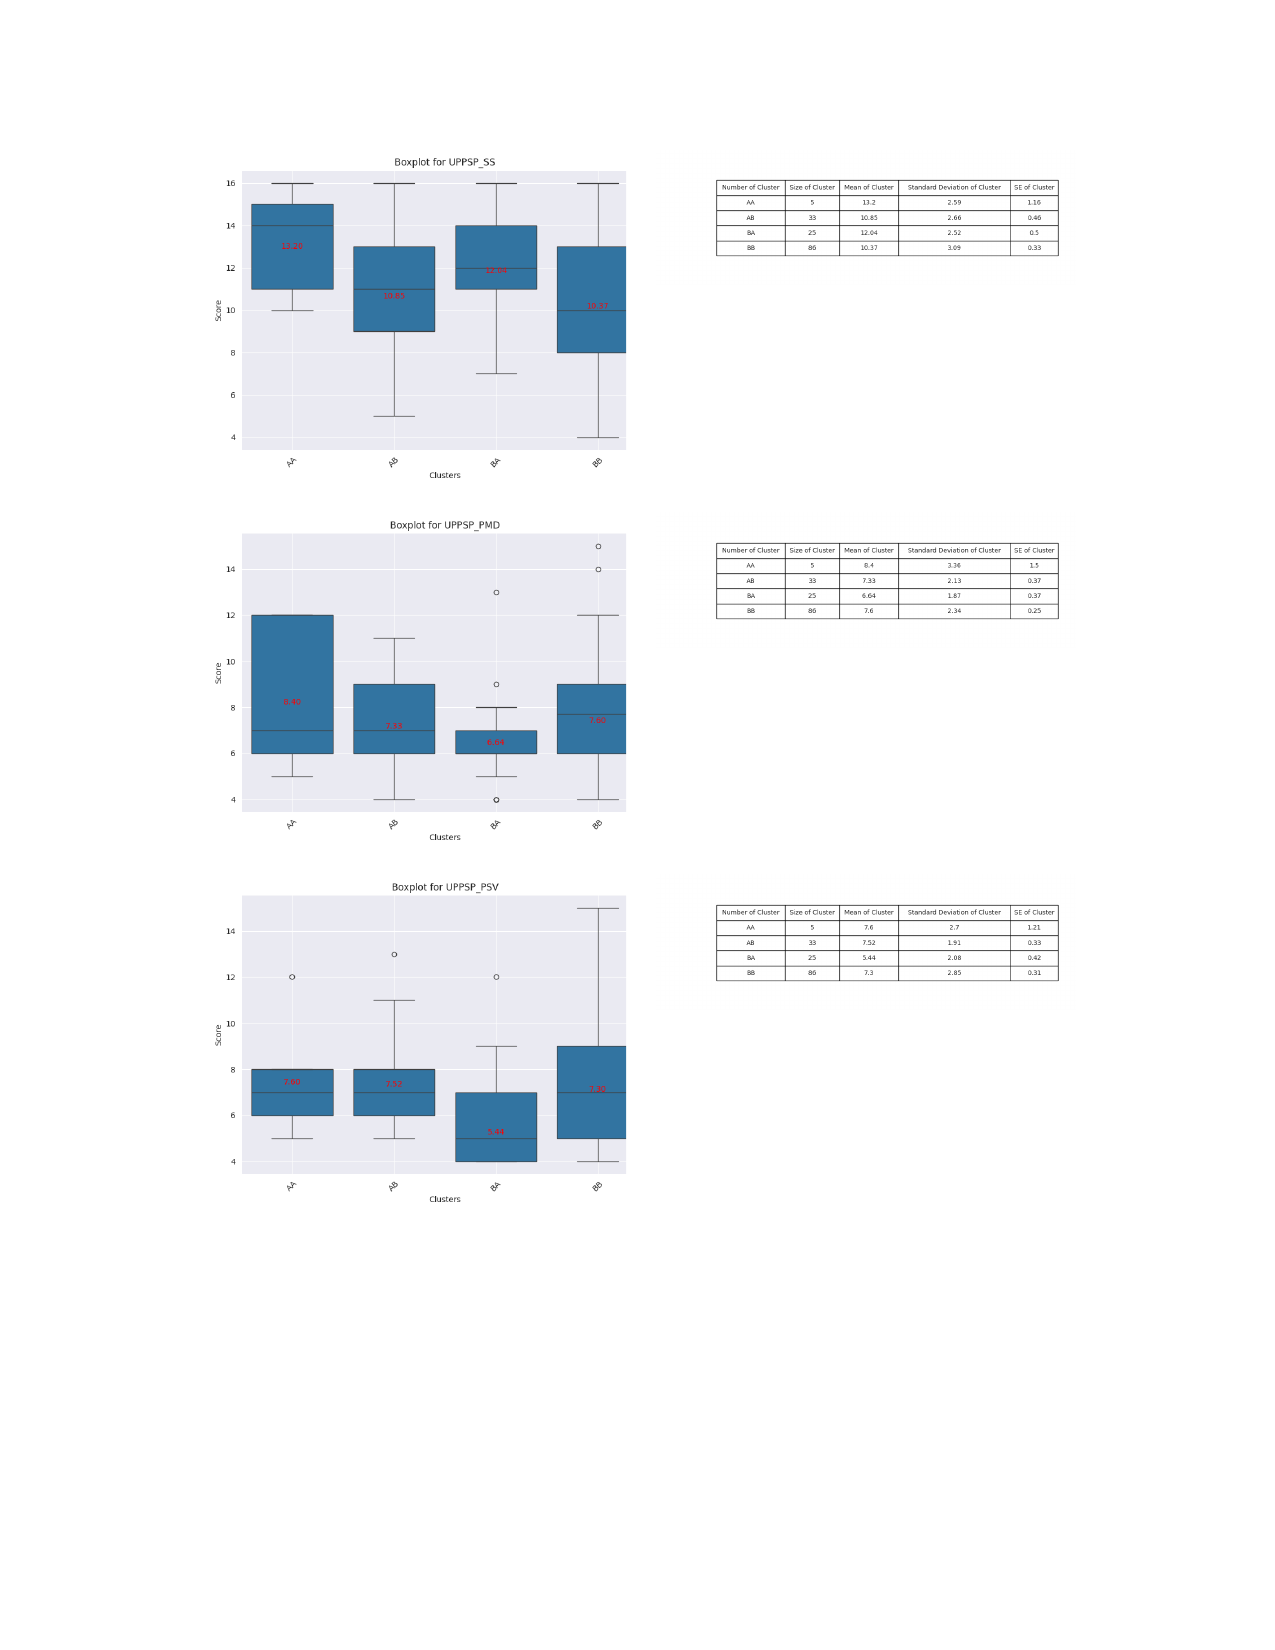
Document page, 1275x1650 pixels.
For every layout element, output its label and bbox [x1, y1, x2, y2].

table_header [176, 150, 626, 512]
picture [206, 874, 627, 1212]
table_header [176, 874, 626, 1237]
table_header [626, 874, 1076, 1237]
picture [656, 150, 1077, 285]
picture [206, 512, 627, 850]
picture [206, 150, 627, 488]
picture [656, 512, 1077, 648]
picture [656, 874, 1077, 1010]
table_header [626, 512, 1076, 874]
table_header [176, 512, 626, 874]
table_header [626, 150, 1076, 512]
